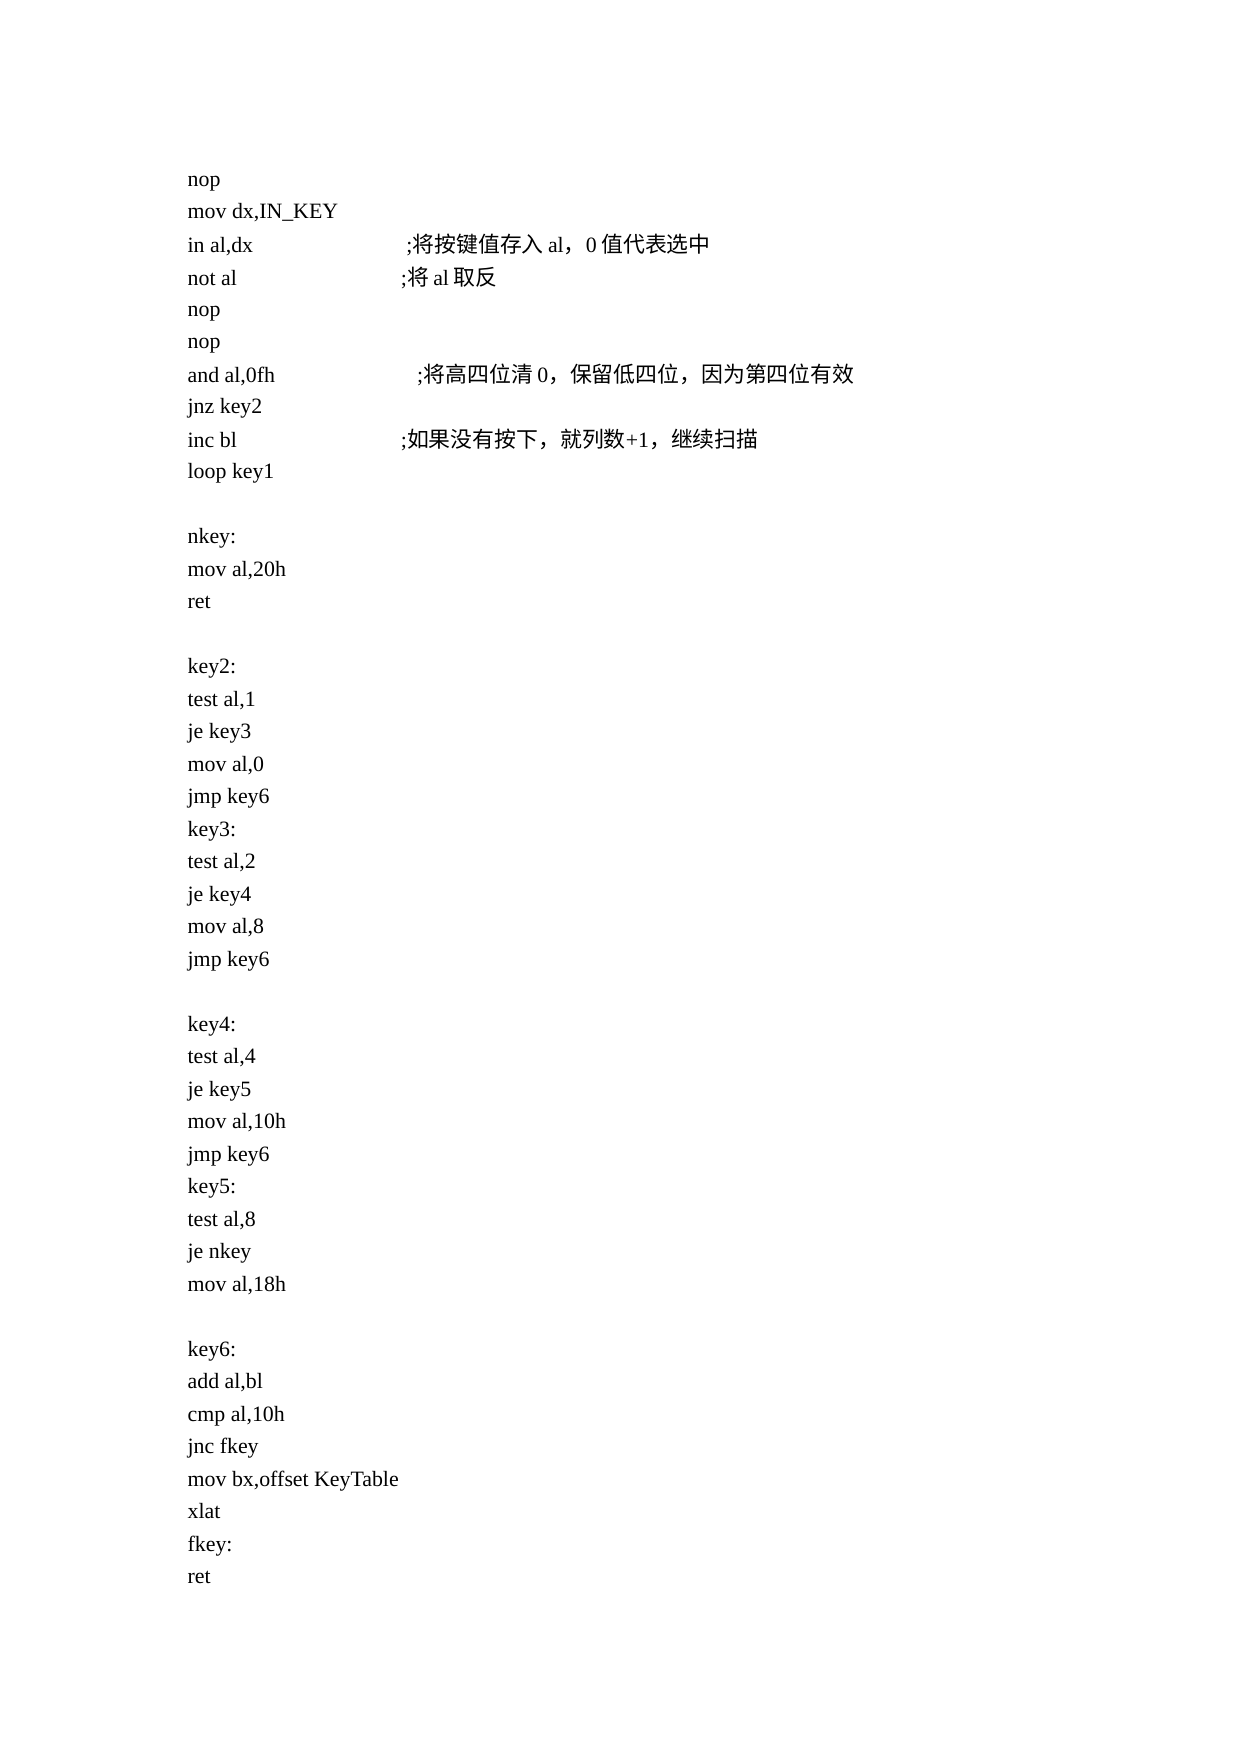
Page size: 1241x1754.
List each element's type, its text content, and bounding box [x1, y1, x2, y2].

text mov al,0 [187, 747, 1053, 779]
text nop [187, 162, 1053, 194]
text loop key1 [187, 454, 1053, 487]
text jmp key6 [187, 1137, 1053, 1169]
text inc bl ;如果没有按下，就列数+1，继续扫描 [187, 422, 1053, 454]
text mov al,8 [187, 909, 1053, 942]
text in al,dx ;将按键值存入al，0值代表选中 [187, 227, 1053, 259]
text jmp key6 [187, 942, 1053, 974]
text key6: [187, 1332, 1053, 1364]
text jnz key2 [187, 389, 1053, 422]
text jmp key6 [187, 779, 1053, 812]
text ret [187, 584, 1053, 617]
text nkey: [187, 519, 1053, 552]
text mov bx,offset KeyTable [187, 1462, 1053, 1494]
text key5: [187, 1169, 1053, 1202]
text mov dx,IN_KEY [187, 194, 1053, 227]
text jnc fkey [187, 1429, 1053, 1462]
text test al,4 [187, 1039, 1053, 1072]
text key3: [187, 812, 1053, 844]
text cmp al,10h [187, 1397, 1053, 1429]
text mov al,10h [187, 1104, 1053, 1137]
text mov al,20h [187, 552, 1053, 584]
text test al,2 [187, 844, 1053, 877]
text nop [187, 292, 1053, 324]
text xlat [187, 1494, 1053, 1527]
text je nkey [187, 1234, 1053, 1267]
text test al,1 [187, 682, 1053, 714]
text not al ;将al取反 [187, 259, 1053, 292]
text key2: [187, 649, 1053, 682]
text je key5 [187, 1072, 1053, 1104]
text fkey: [187, 1527, 1053, 1559]
text nop [187, 324, 1053, 357]
text and al,0fh ;将高四位清0，保留低四位，因为第四位有效 [187, 357, 1053, 389]
text key4: [187, 1007, 1053, 1039]
text test al,8 [187, 1202, 1053, 1234]
text mov al,18h [187, 1267, 1053, 1299]
text je key4 [187, 877, 1053, 909]
text je key3 [187, 714, 1053, 747]
text add al,bl [187, 1364, 1053, 1397]
text ret [187, 1559, 1053, 1592]
